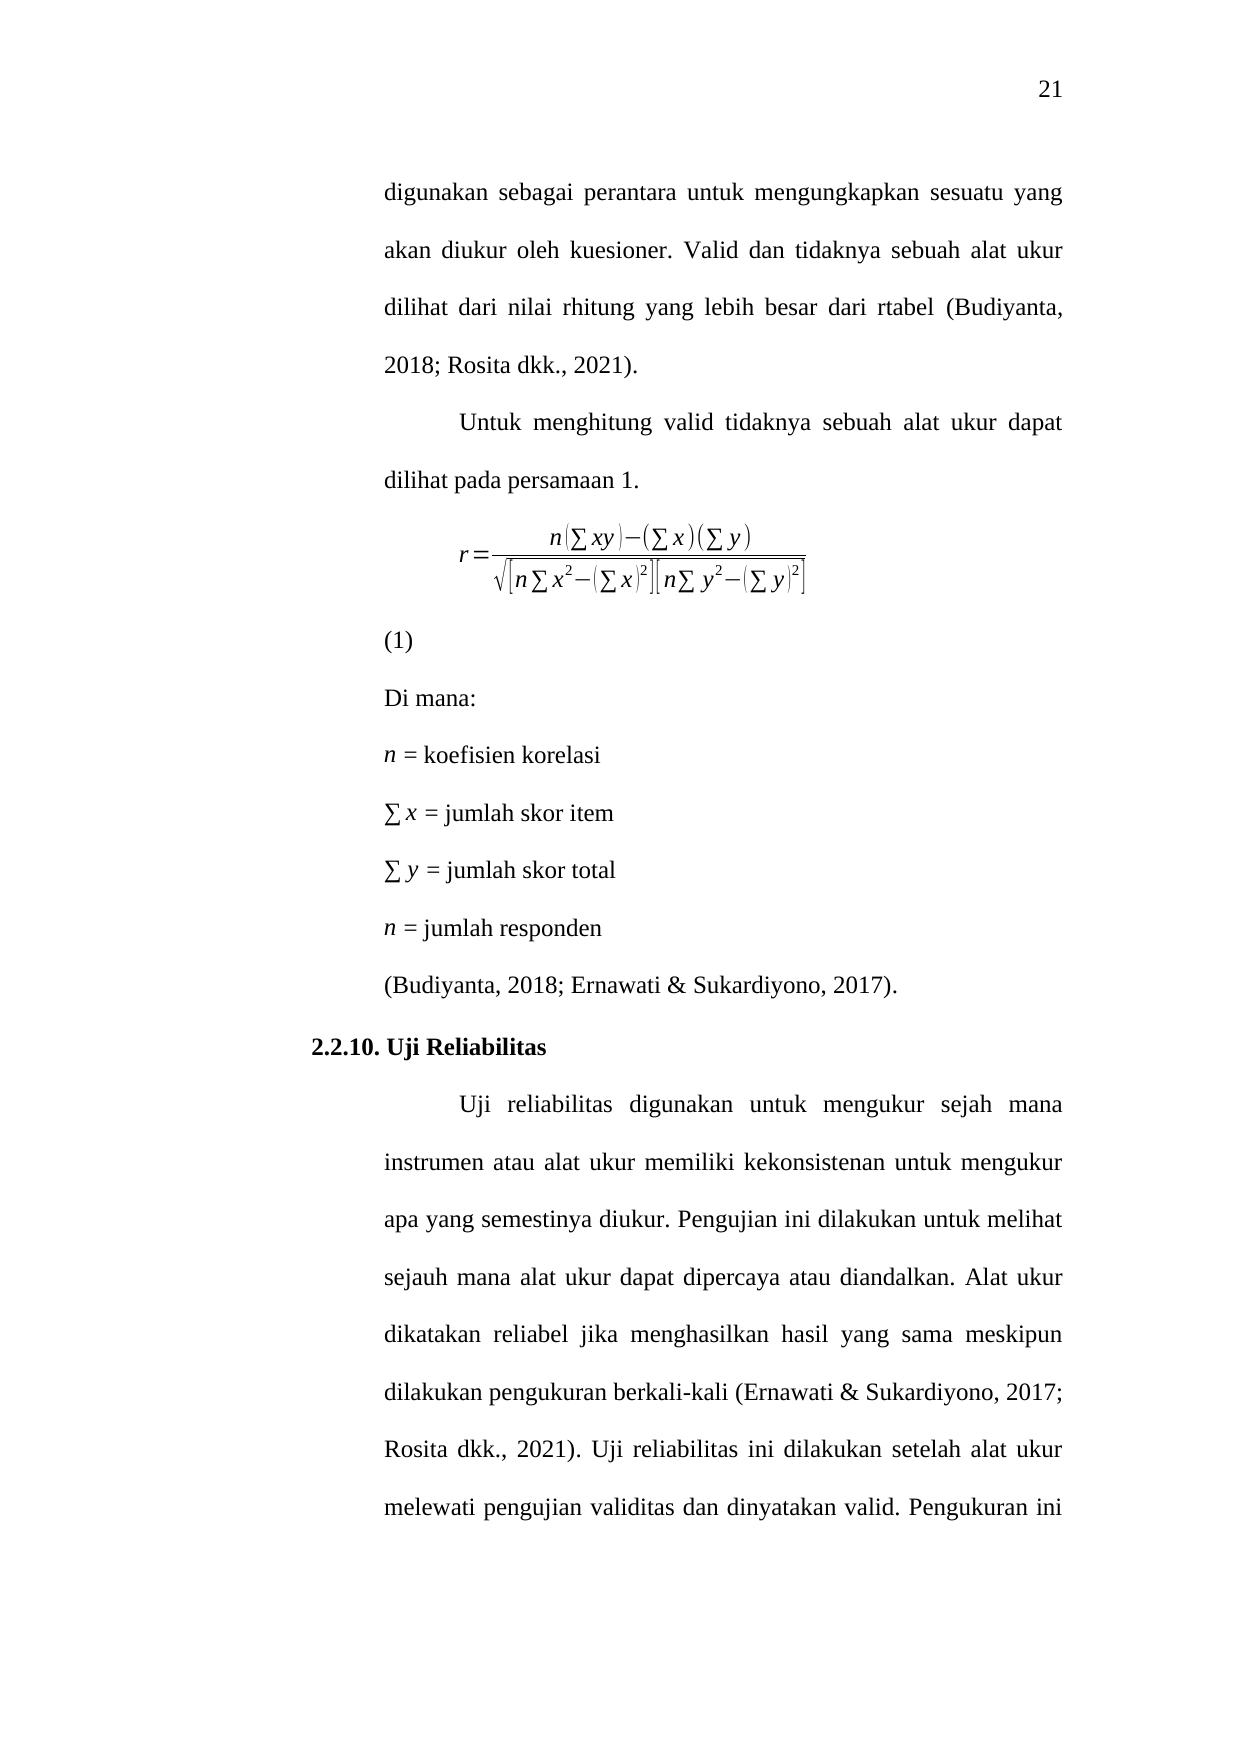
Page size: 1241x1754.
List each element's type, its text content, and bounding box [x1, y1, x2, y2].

text . [384, 970, 1063, 999]
text = jumlah responden [384, 913, 1063, 942]
text = jumlah skor item [384, 798, 1063, 827]
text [384, 1089, 1063, 1521]
text = jumlah skor total [384, 855, 1063, 884]
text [384, 177, 1063, 378]
text = koefisien korelasi [384, 740, 1063, 769]
subtitle Uji Reliabilitas [311, 1032, 1063, 1061]
text Untuk menghitung valid tidaknya sebuah alat ukur dapat dilihat pada persamaan 1. [384, 407, 1063, 493]
text Di mana: [384, 683, 1063, 712]
text (1) [384, 522, 1063, 654]
